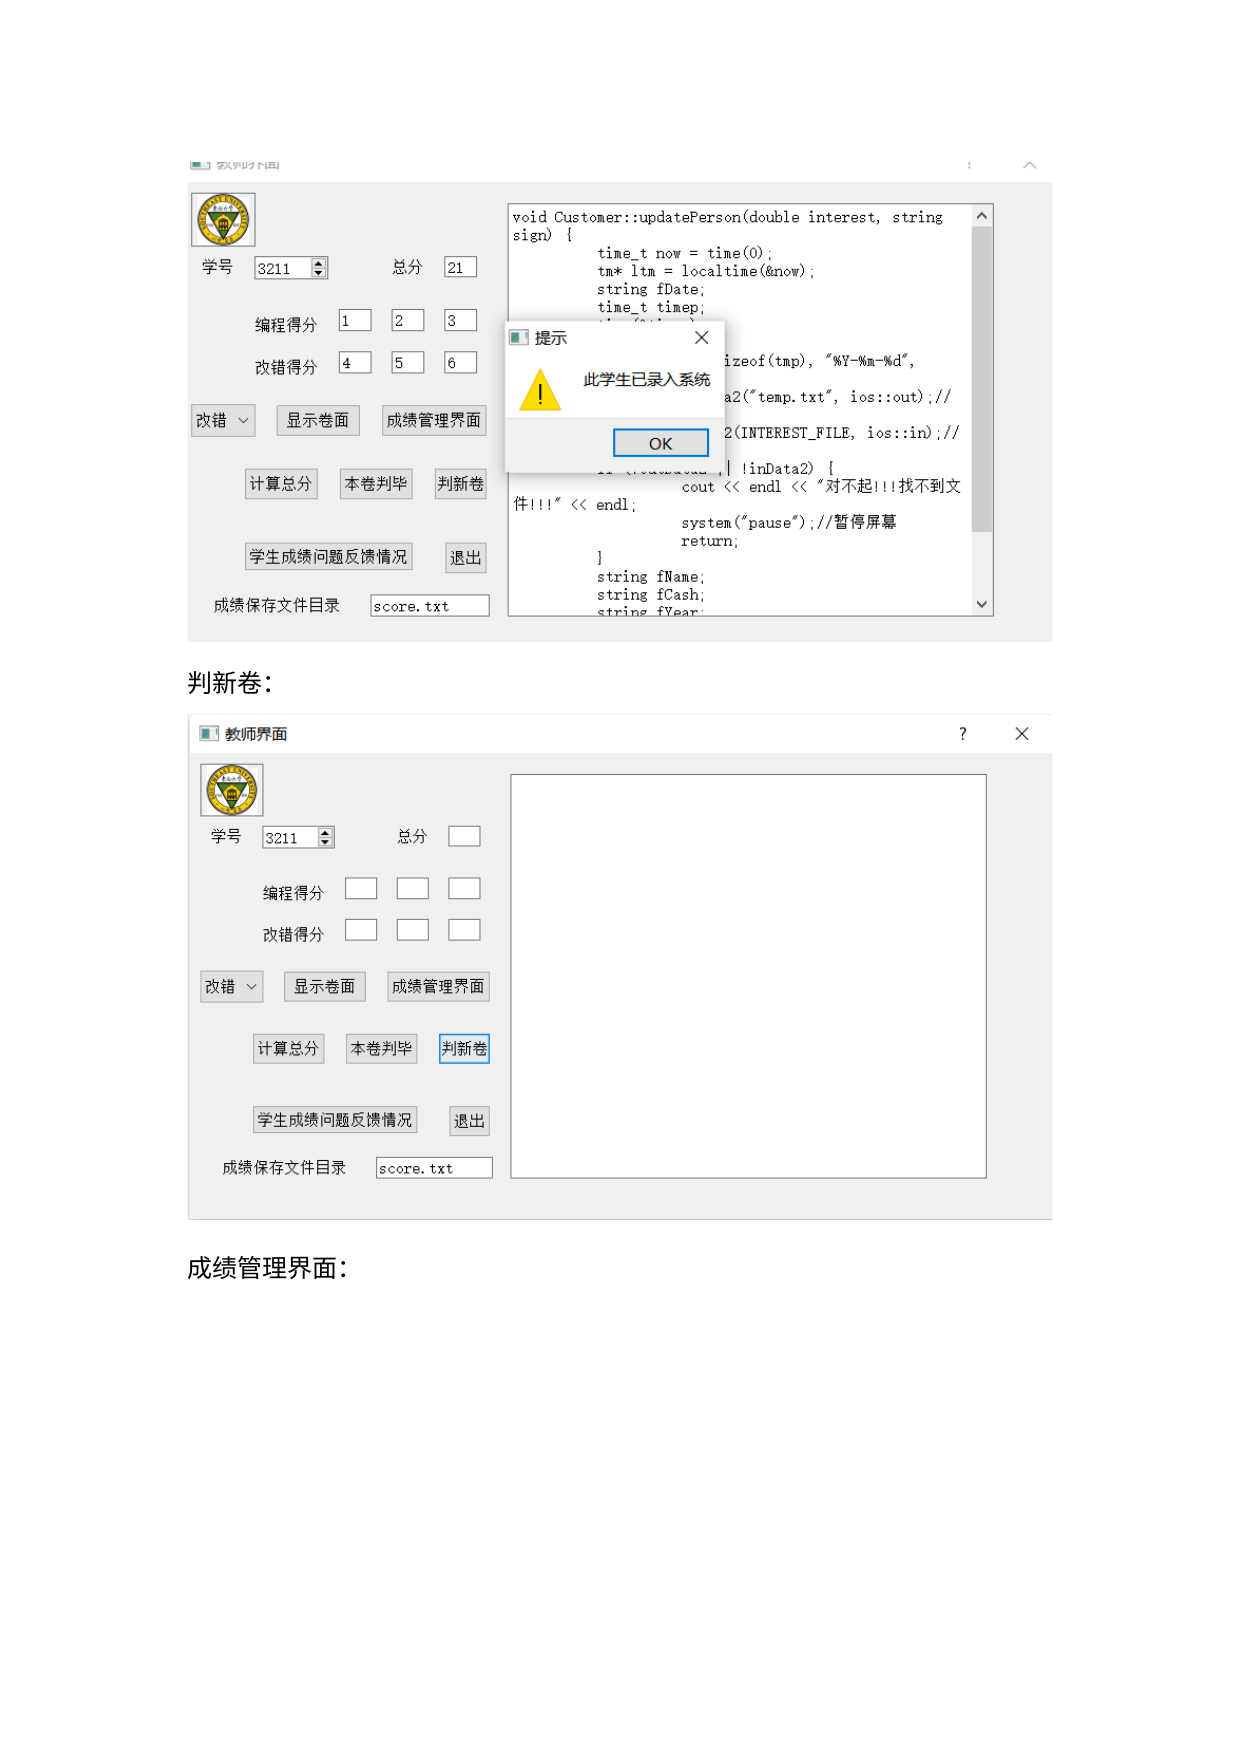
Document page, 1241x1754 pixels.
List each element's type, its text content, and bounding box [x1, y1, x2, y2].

text 判新卷： [187, 649, 1053, 714]
picture [187, 162, 1053, 642]
picture [187, 714, 1053, 1220]
text 成绩管理界面： [187, 1234, 1053, 1299]
